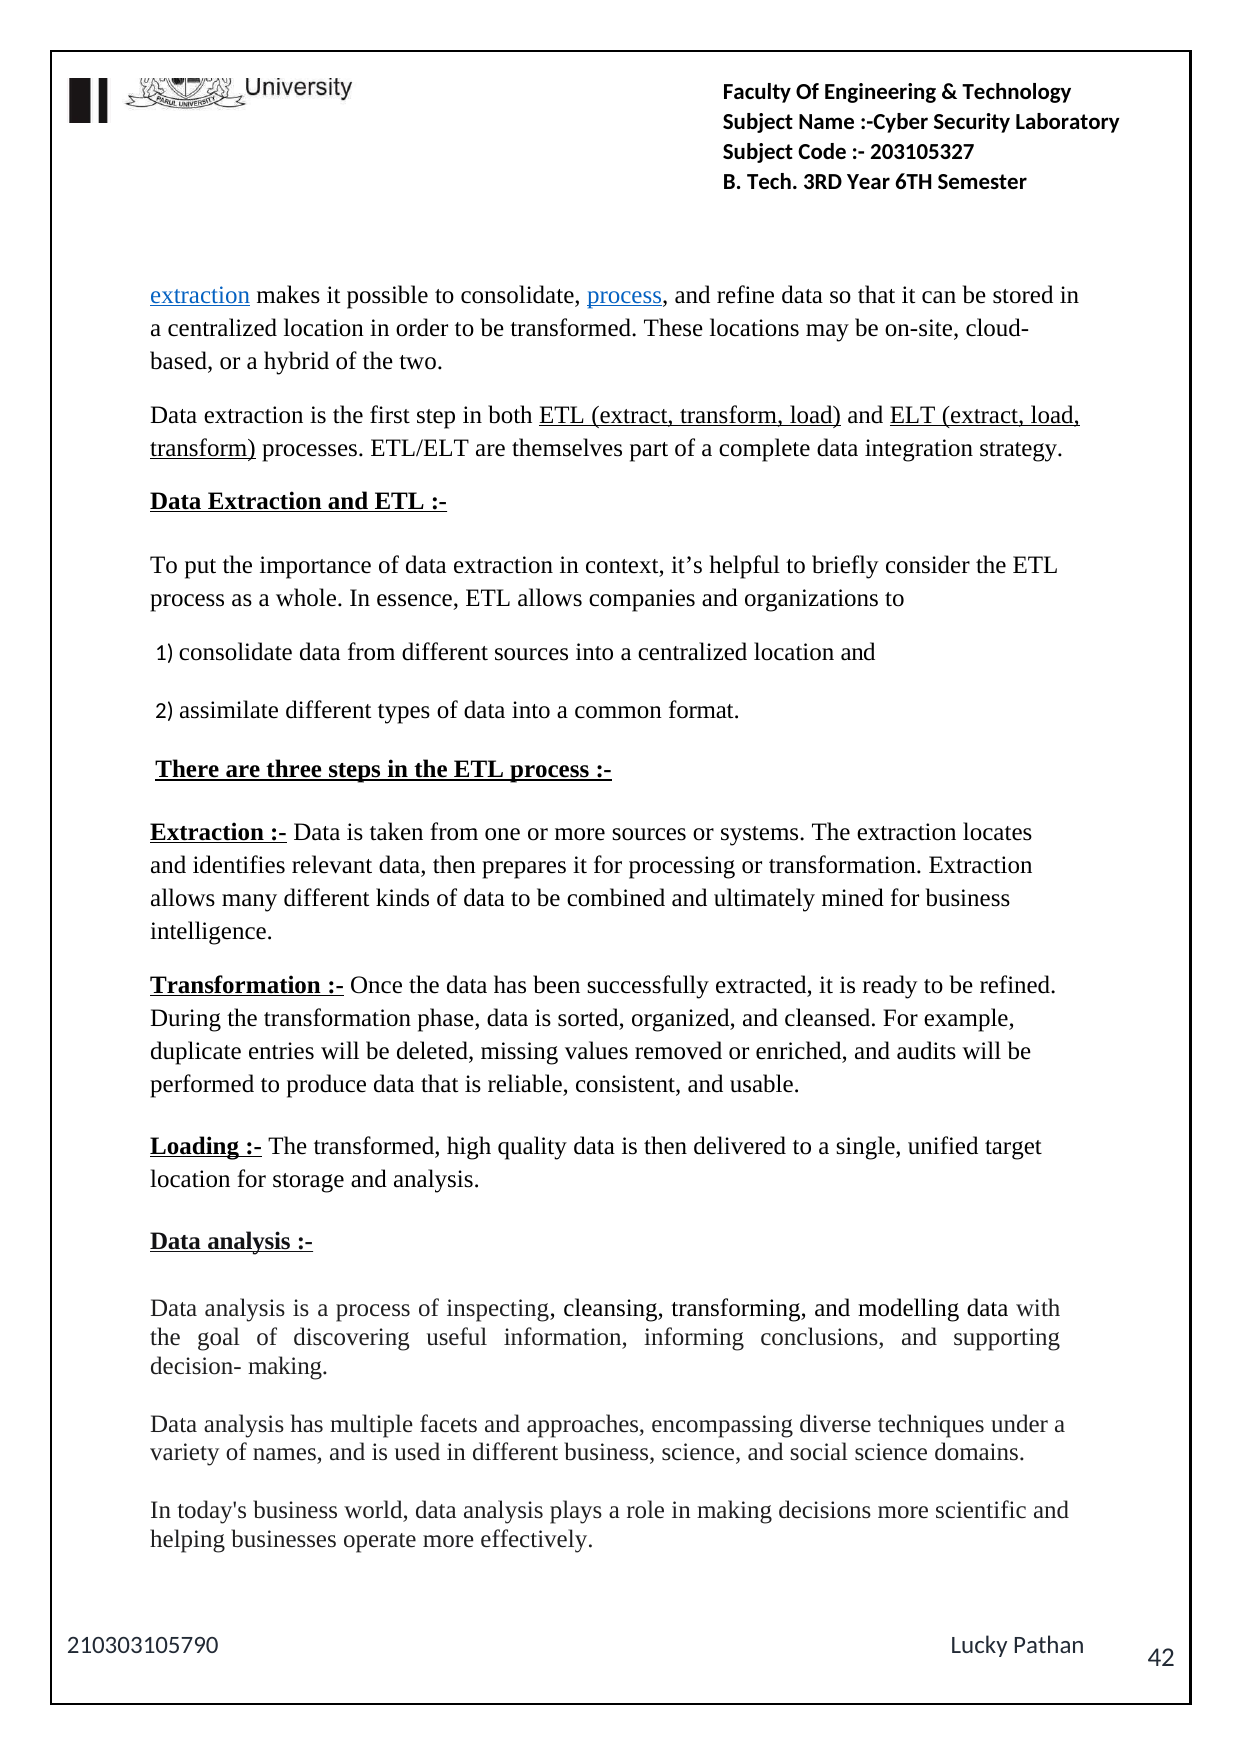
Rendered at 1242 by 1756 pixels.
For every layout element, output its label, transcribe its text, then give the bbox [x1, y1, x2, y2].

list assimilate different types of data into a common format. [155, 696, 1177, 725]
text There are three steps in the ETL process :- [155, 754, 1177, 783]
text To put the importance of data extraction in context, it’s helpful to briefly consider the ETL process as a whole. In essence, ETL allows companies and organizations to [150, 550, 1081, 612]
text Loading :- The transformed, high quality data is then delivered to a single, unified target location for storage and analysis. [150, 1131, 1085, 1193]
picture [66, 78, 357, 123]
list consolidate data from different sources into a centralized location and [155, 637, 1177, 666]
text Extraction :- Data is taken from one or more sources or systems. The extraction locates and identifies relevant data, then prepares it for processing or transformation. Extraction allows many different kinds of data to be combined and ultimately mined for business intelligence. [150, 817, 1066, 945]
text Data analysis :- [150, 1226, 1177, 1255]
text Transformation :- Once the data has been successfully extracted, it is ready to be refined. During the transformation phase, data is sorted, organized, and cleansed. For example, duplicate entries will be deleted, missing values removed or enriched, and audits will be performed to produce data that is reliable, consistent, and usable. [150, 970, 1091, 1097]
text extraction makes it possible to consolidate, process, and refine data so that it can be stored in a centralized location in order to be transformed. These locations may be on-site, cloud- based, or a hybrid of the two. [150, 280, 1081, 374]
text Data extraction is the first step in both ETL (extract, transform, load) and ELT (extract, load, transform) processes. ETL/ELT are themselves part of a complete data integration strategy. [150, 400, 1085, 461]
text In today's business world, data analysis plays a role in making decisions more scientific and helping businesses operate more effectively. [150, 1495, 1085, 1553]
text Data analysis has multiple facets and approaches, encompassing diverse techniques under a variety of names, and is used in different business, science, and social science domains. [150, 1409, 1081, 1466]
text Data analysis is a process of inspecting, cleansing, transforming, and modelling data with the goal of discovering useful information, informing conclusions, and supporting decision- making. [150, 1293, 1061, 1379]
text Data Extraction and ETL :- [150, 486, 1177, 515]
